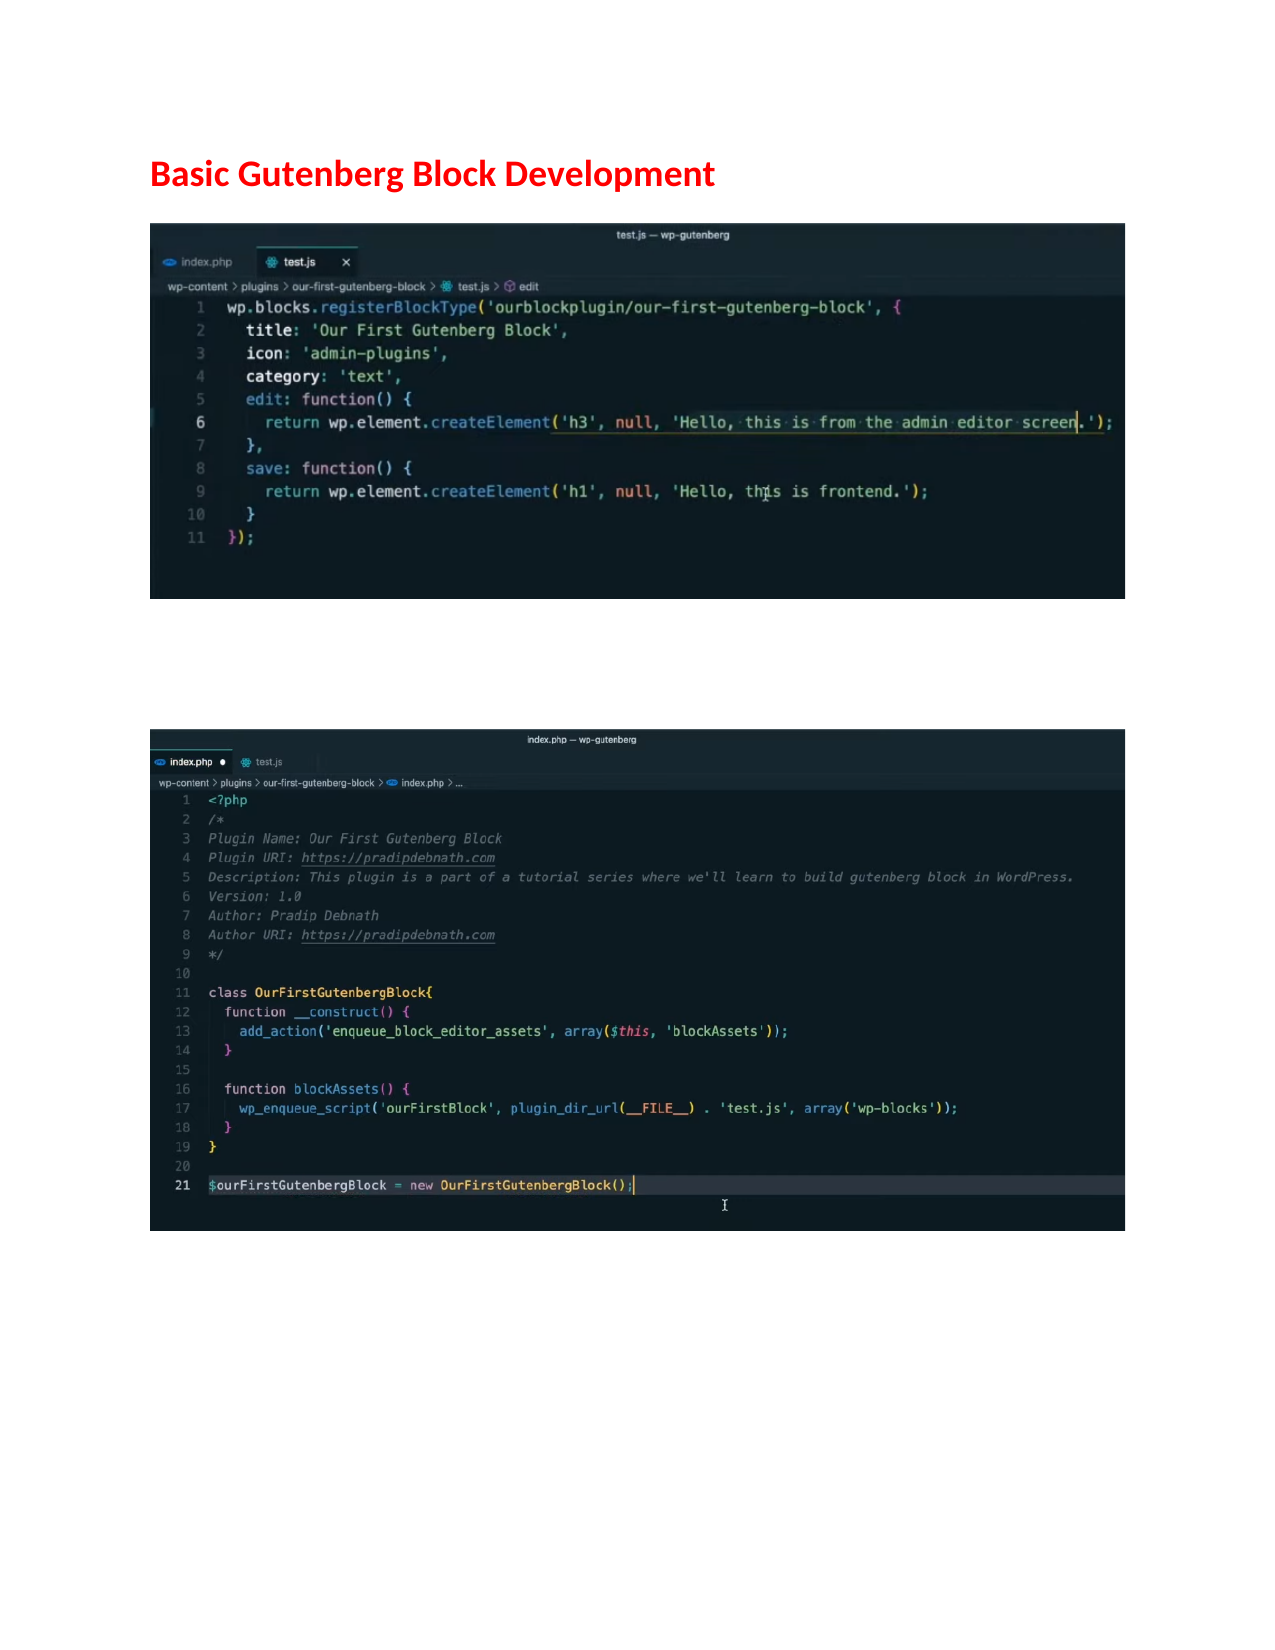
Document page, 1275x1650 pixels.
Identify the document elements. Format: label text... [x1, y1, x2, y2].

text Basic Gutenberg Block Development [150, 150, 1125, 196]
picture [150, 729, 1125, 1231]
picture [150, 223, 1125, 599]
